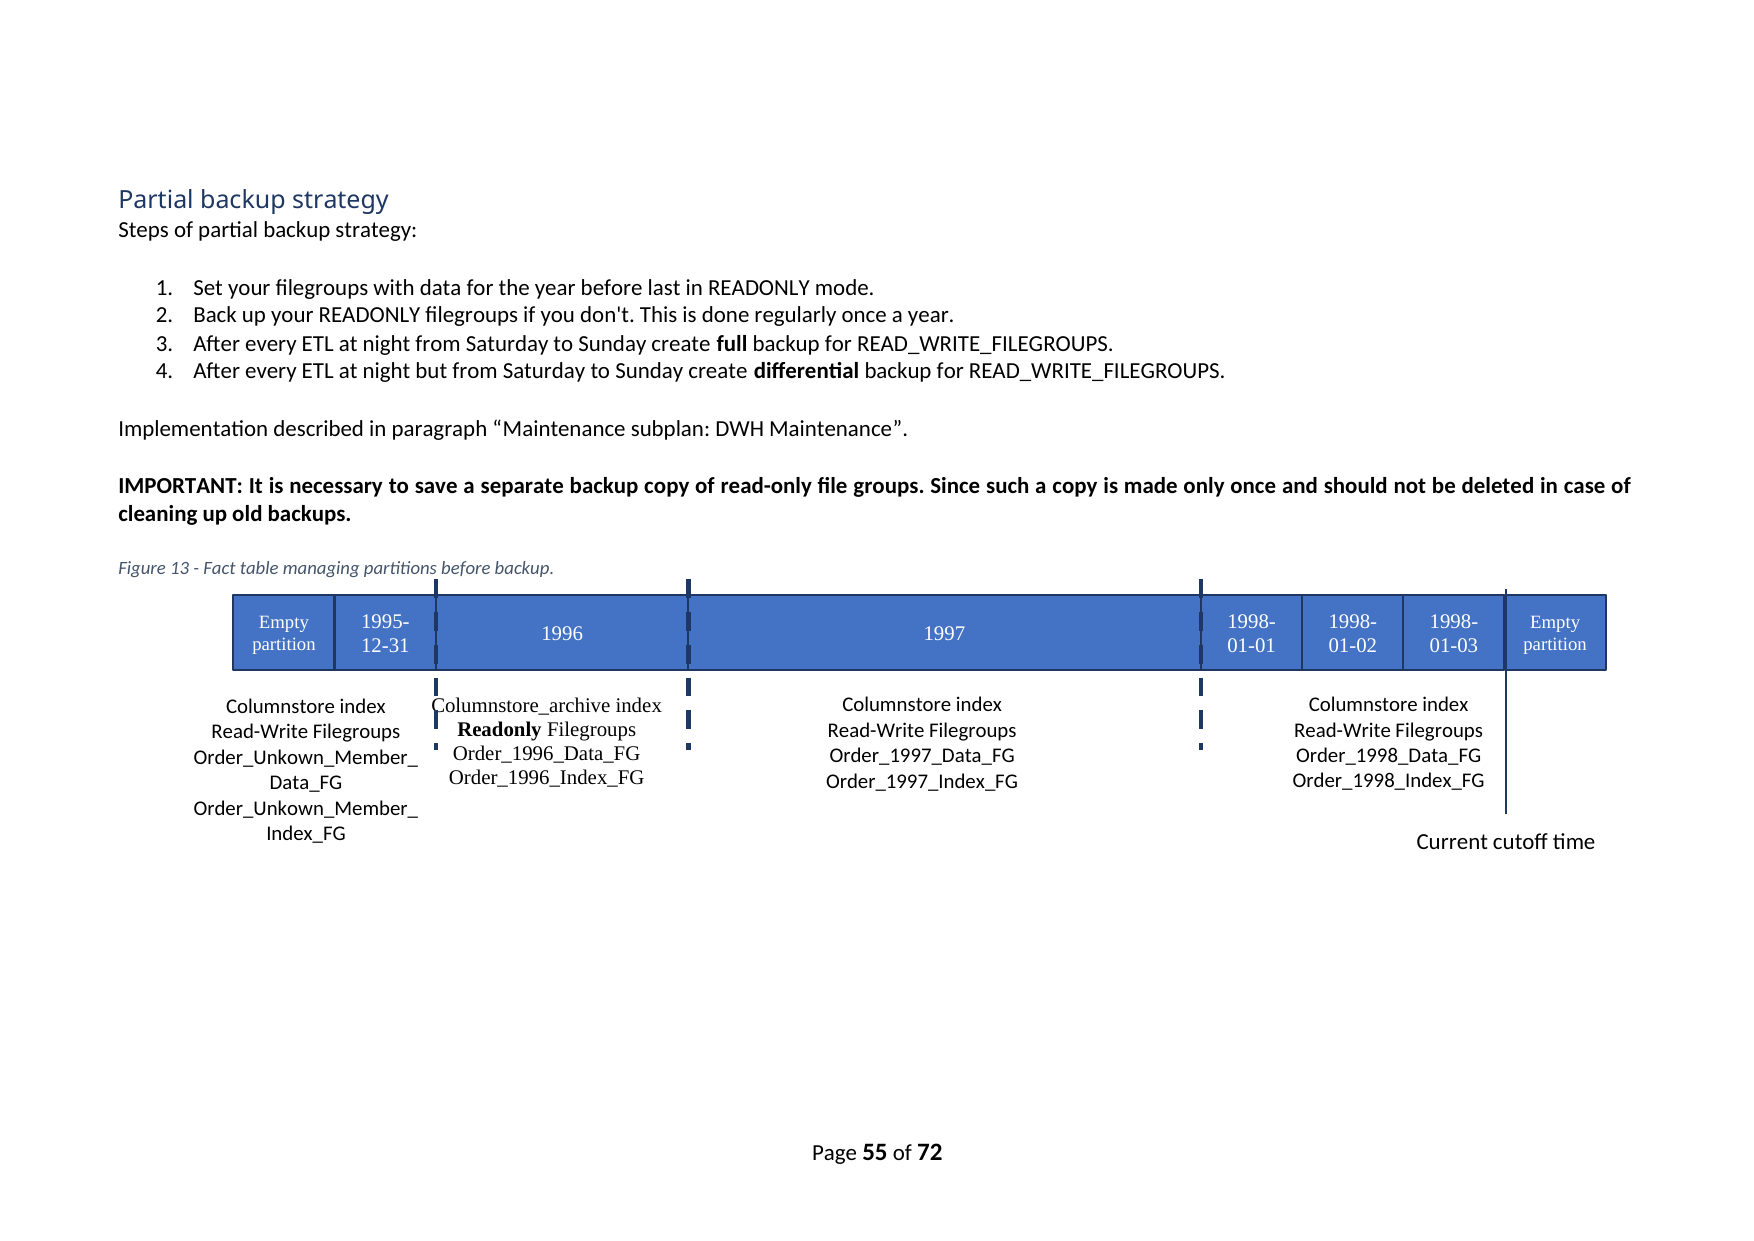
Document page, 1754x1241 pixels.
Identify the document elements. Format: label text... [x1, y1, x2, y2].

list After every ETL at night but from Saturday to Sunday create differential backup for READ_WRITE_FILEGROUPS. [156, 357, 1636, 385]
list After every ETL at night from Saturday to Sunday create full backup for READ_WRITE_FILEGROUPS. [156, 329, 1636, 357]
subtitle Partial backup strategy [118, 181, 1636, 215]
list Set your filegroups with data for the year before last in READONLY mode. [156, 273, 1636, 301]
list Back up your READONLY filegroups if you don't. This is done regularly once a year. [156, 301, 1636, 329]
text IMPORTANT: It is necessary to save a separate backup copy of read-only file groups. Since such a copy is made only once and should not be deleted in case of cleaning up old backups. [118, 471, 1636, 527]
text Steps of partial backup strategy: [118, 215, 1636, 243]
text Figure 13 - Fact table managing partitions before backup. [118, 556, 1636, 579]
text Implementation described in paragraph “Maintenance subplan: DWH Maintenance”. [118, 414, 1636, 442]
